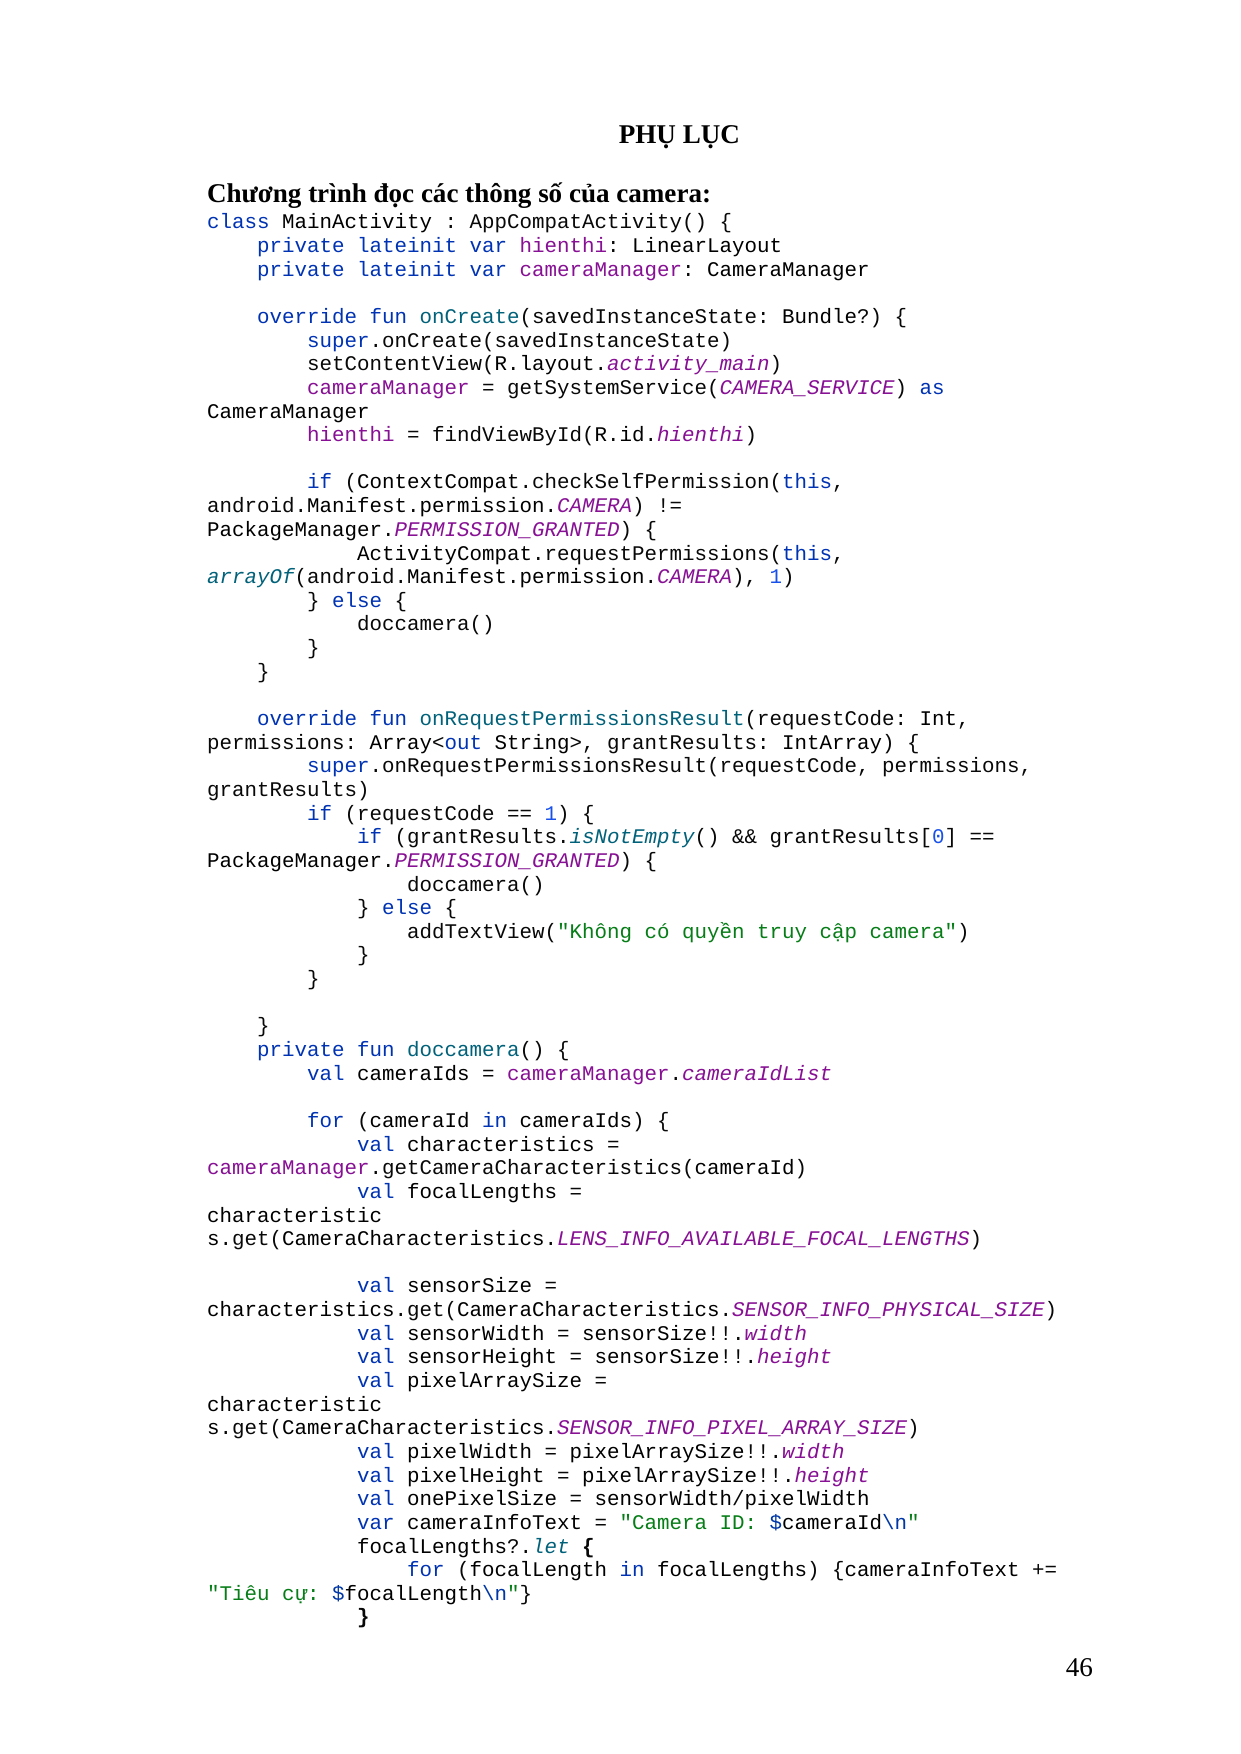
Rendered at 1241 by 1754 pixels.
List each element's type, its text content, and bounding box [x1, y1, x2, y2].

text Chương trình đọc các thông số của camera: [207, 177, 1092, 208]
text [207, 211, 1092, 1630]
subtitle PHỤ LỤC [266, 118, 1092, 149]
